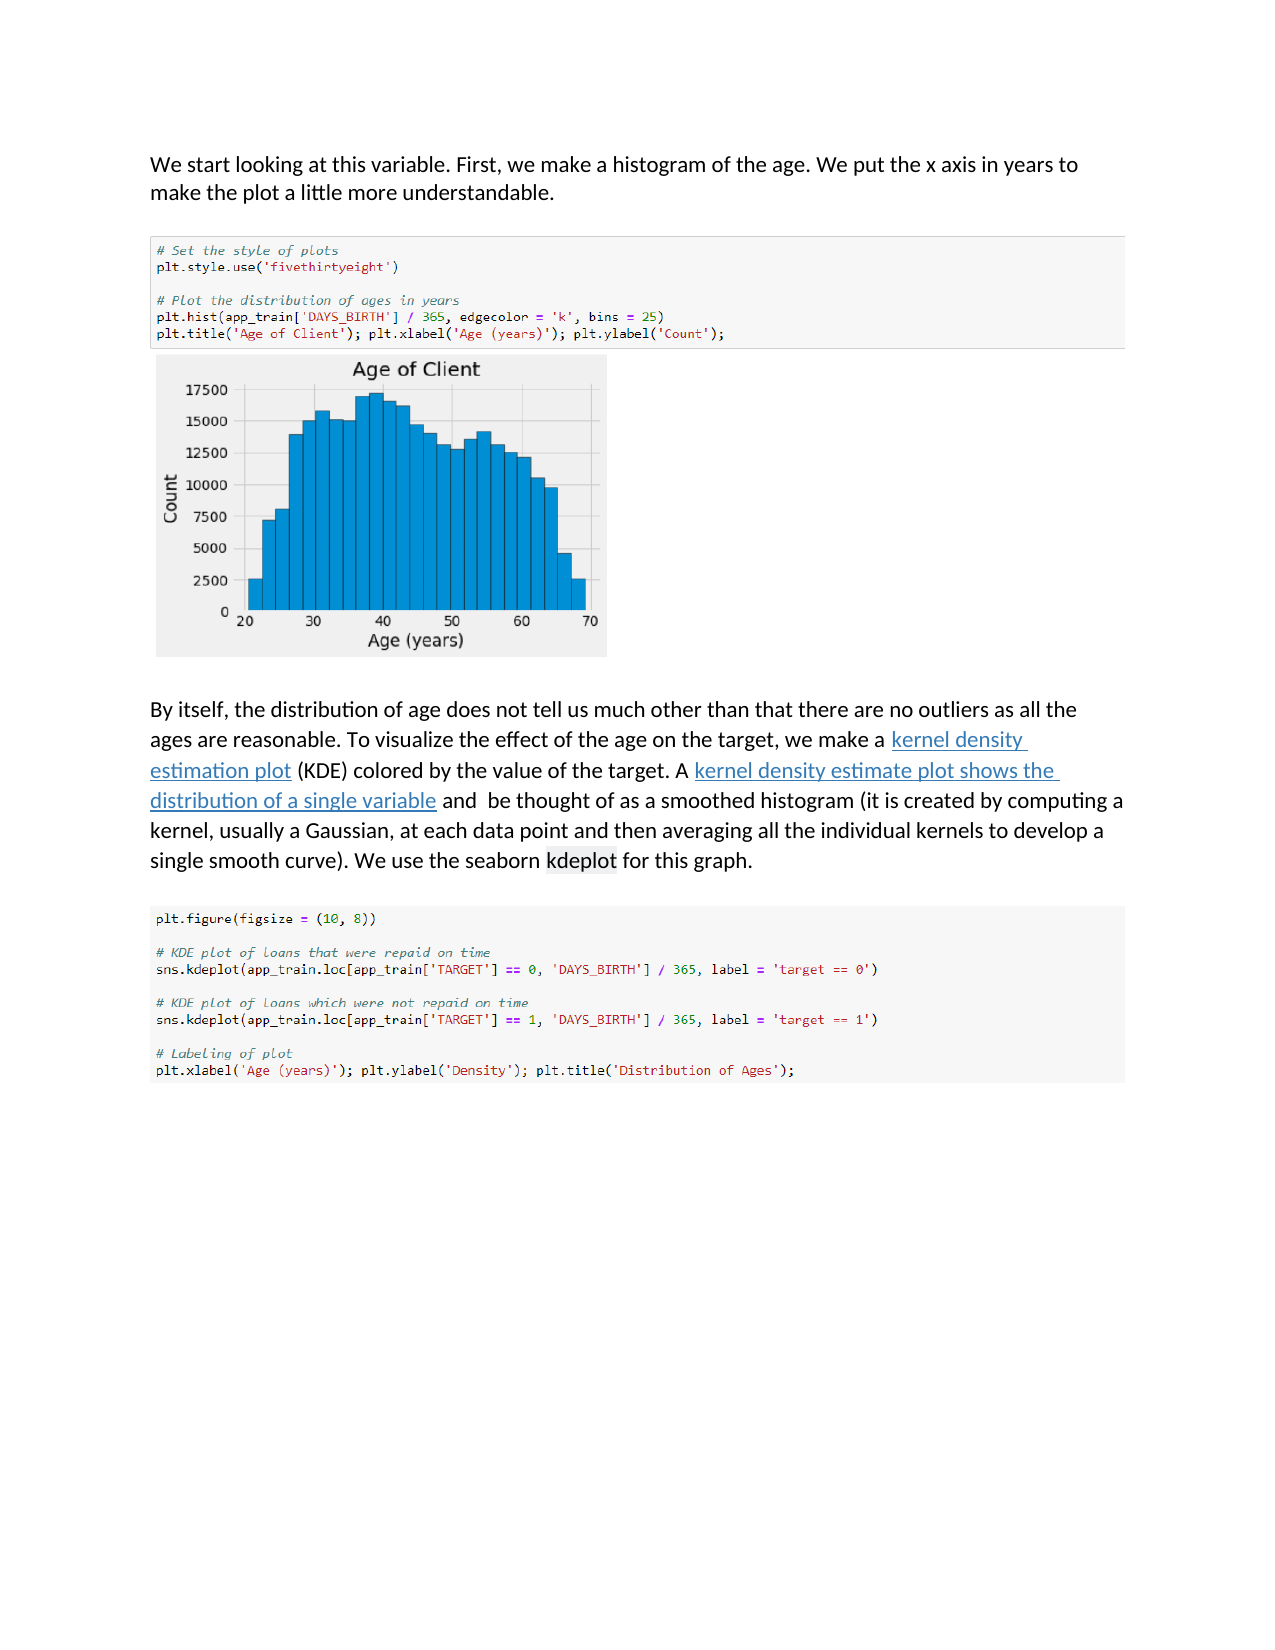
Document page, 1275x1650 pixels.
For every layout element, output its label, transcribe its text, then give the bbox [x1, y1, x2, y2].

picture [150, 236, 1125, 663]
text We start looking at this variable. First, we make a histogram of the age. We put the x axis in years to make the plot a little more understandable. [150, 150, 1125, 206]
text By itself, the distribution of age does not tell us much other than that there are no outliers as all the ages are reasonable. To visualize the effect of the age on the target, we make a kernel density estimation plot (KDE) colored by the value of the target. A kernel density estimate plot shows the distribution of a single variable and be thought of as a smoothed histogram (it is created by computing a kernel, usually a Gaussian, at each data point and then averaging all the individual kernels to develop a single smooth curve). We use the seaborn kdeplot for this graph. [150, 695, 1125, 874]
picture [150, 906, 1125, 1083]
